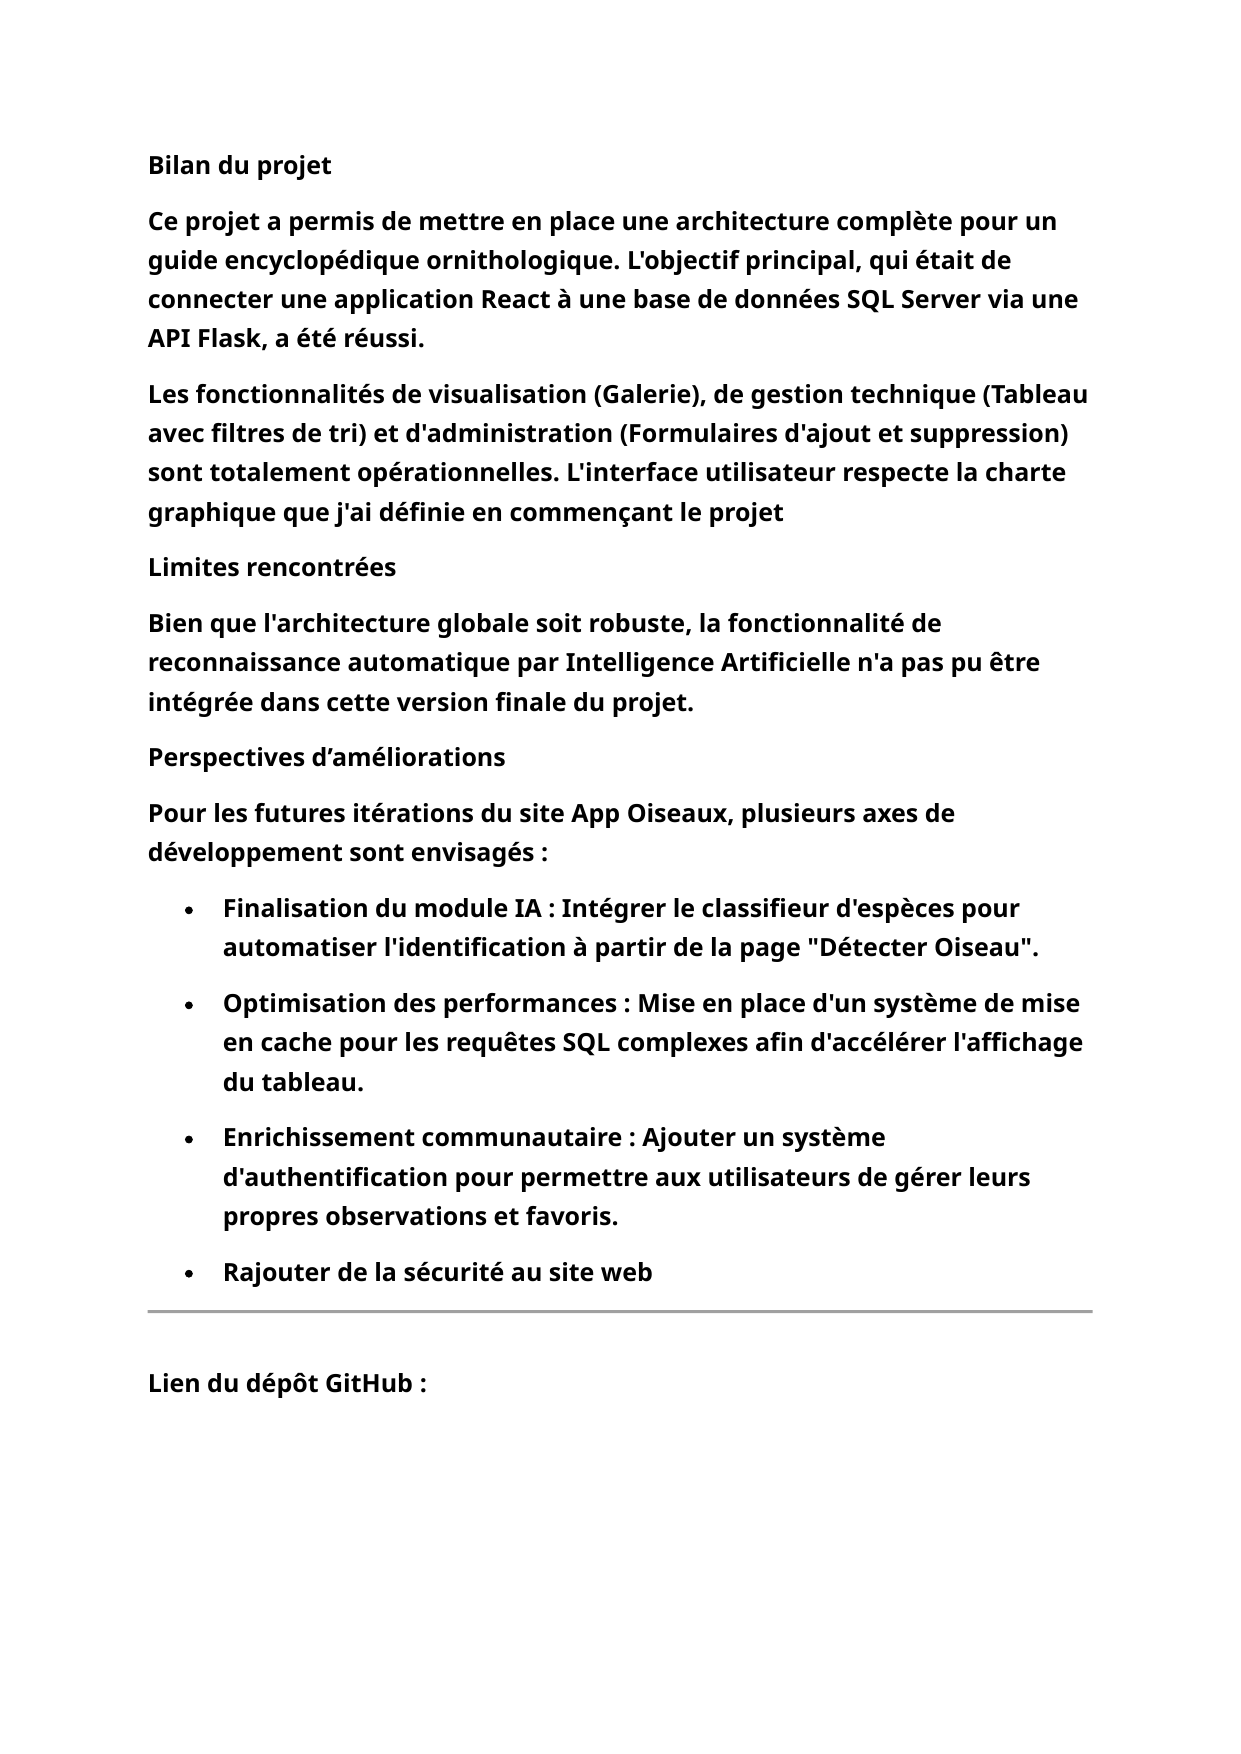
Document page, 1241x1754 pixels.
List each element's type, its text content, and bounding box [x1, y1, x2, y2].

list Rajouter de la sécurité au site web [185, 1254, 1093, 1288]
list Finalisation du module IA : Intégrer le classifieur d'espèces pour automatiser l'identification à partir de la page "Détecter Oiseau". [185, 891, 1093, 964]
text Limites rencontrées [148, 550, 1093, 584]
text Ce projet a permis de mettre en place une architecture complète pour un guide encyclopédique ornithologique. L'objectif principal, qui était de connecter une application React à une base de données SQL Server via une API Flask, a été réussi. [148, 203, 1093, 355]
list Enrichissement communautaire : Ajouter un système d'authentification pour permettre aux utilisateurs de gérer leurs propres observations et favoris. [185, 1120, 1093, 1232]
text Les fonctionnalités de visualisation (Galerie), de gestion technique (Tableau avec filtres de tri) et d'administration (Formulaires d'ajout et suppression) sont totalement opérationnelles. L'interface utilisateur respecte la charte graphique que j'ai définie en commençant le projet [148, 377, 1093, 528]
text Bilan du projet [148, 148, 1093, 182]
text Bien que l'architecture globale soit robuste, la fonctionnalité de reconnaissance automatique par Intelligence Artificielle n'a pas pu être intégrée dans cette version finale du projet. [148, 606, 1093, 718]
text Perspectives d’améliorations [148, 740, 1093, 774]
list Optimisation des performances : Mise en place d'un système de mise en cache pour les requêtes SQL complexes afin d'accélérer l'affichage du tableau. [185, 986, 1093, 1098]
text Lien du dépôt GitHub : [148, 1366, 1093, 1400]
text Pour les futures itérations du site App Oiseaux, plusieurs axes de développement sont envisagés : [148, 796, 1093, 869]
